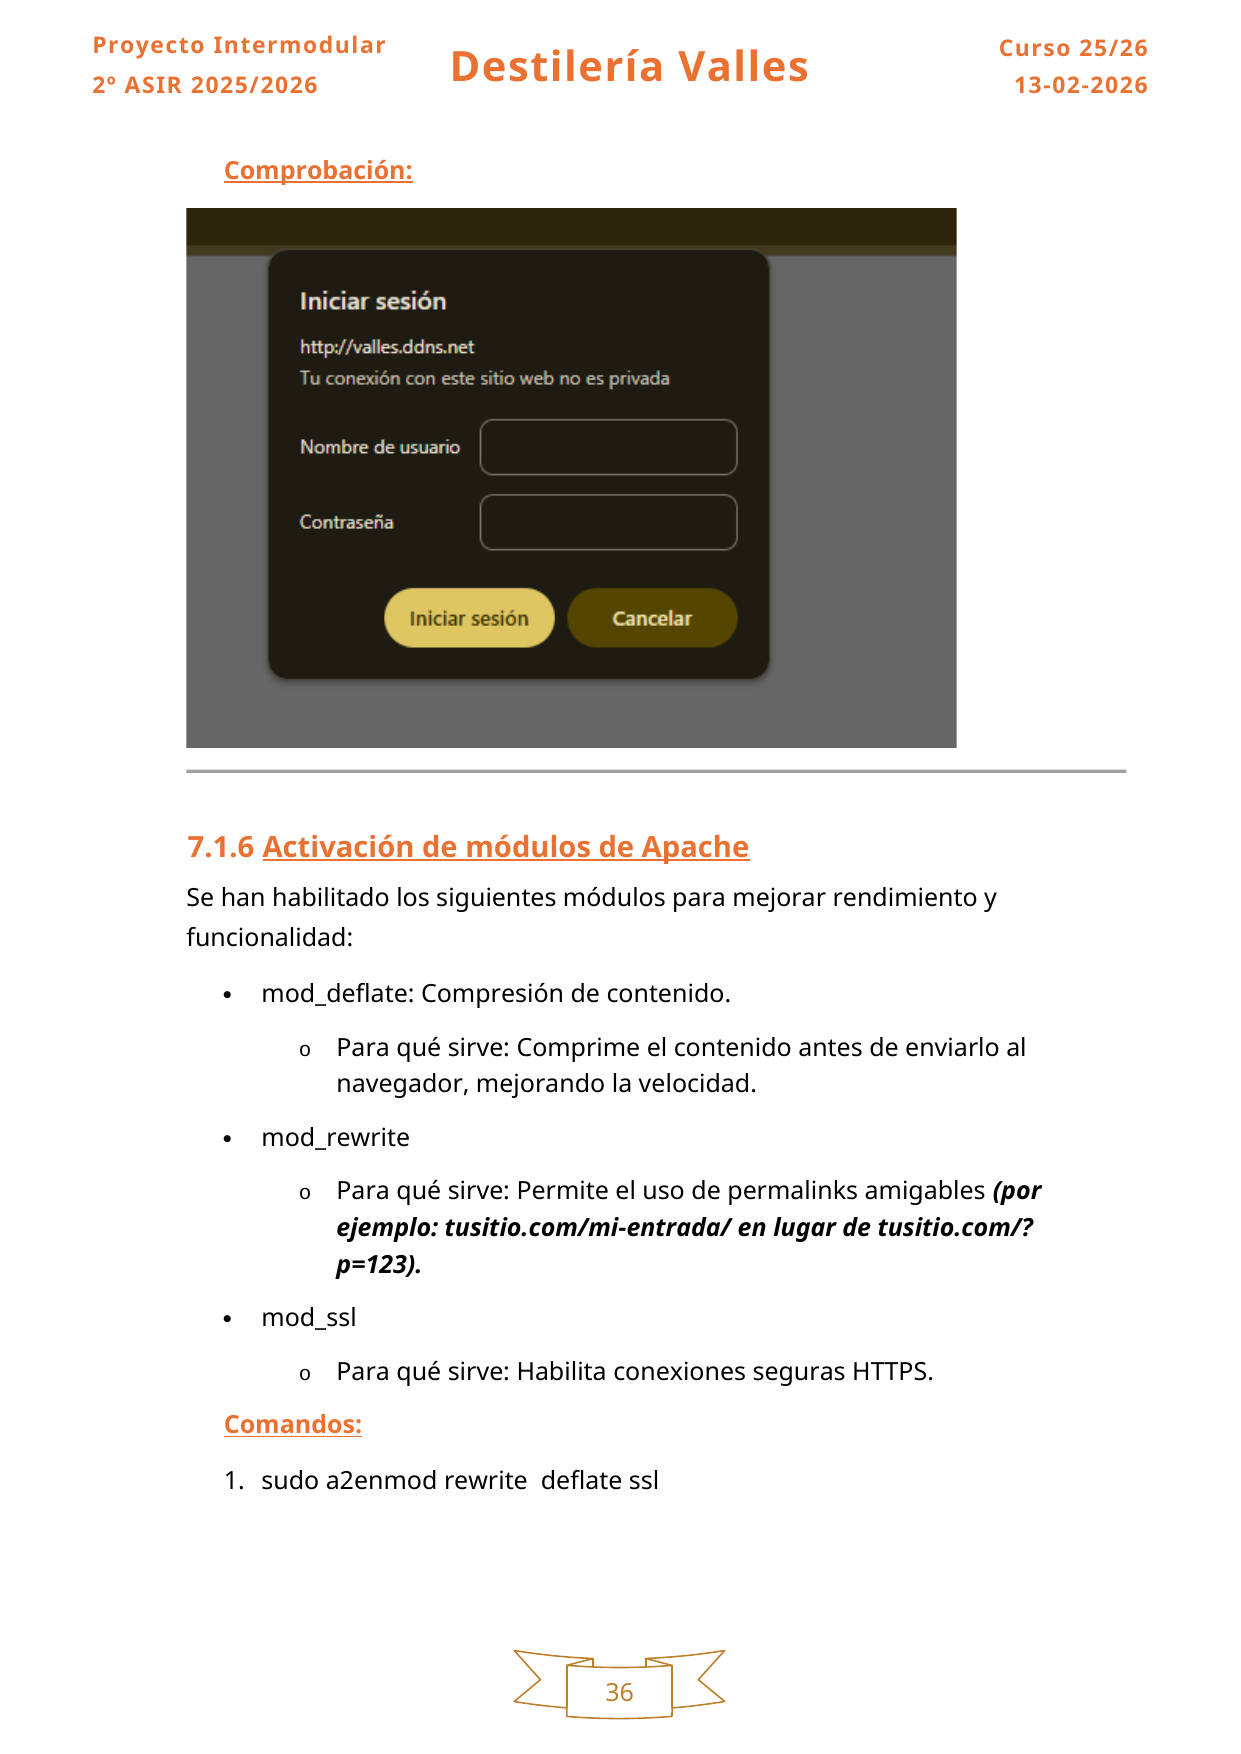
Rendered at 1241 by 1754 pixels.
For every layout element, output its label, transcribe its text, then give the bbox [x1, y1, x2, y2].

text Comandos: [150, 1407, 1090, 1441]
subtitle Activación de módulos de Apache [187, 826, 1090, 866]
list Para qué sirve: Comprime el contenido antes de enviarlo al navegador, mejorando la velocidad. [299, 1029, 1090, 1100]
list mod_rewrite [224, 1119, 1090, 1153]
text Comprobación: [150, 152, 1090, 186]
list mod_ssl [224, 1300, 1090, 1334]
text Se han habilitado los siguientes módulos para mejorar rendimiento y funcionalidad: [186, 880, 1090, 954]
list sudo a2enmod rewrite deflate ssl [224, 1463, 1090, 1497]
list Para qué sirve: Permite el uso de permalinks amigables (por ejemplo: tusitio.com/mi-entrada/ en lugar de tusitio.com/?p=123). [299, 1173, 1090, 1280]
picture [186, 208, 957, 748]
list Para qué sirve: Habilita conexiones seguras HTTPS. [299, 1353, 1090, 1387]
list mod_deflate: Compresión de contenido. [224, 976, 1090, 1010]
